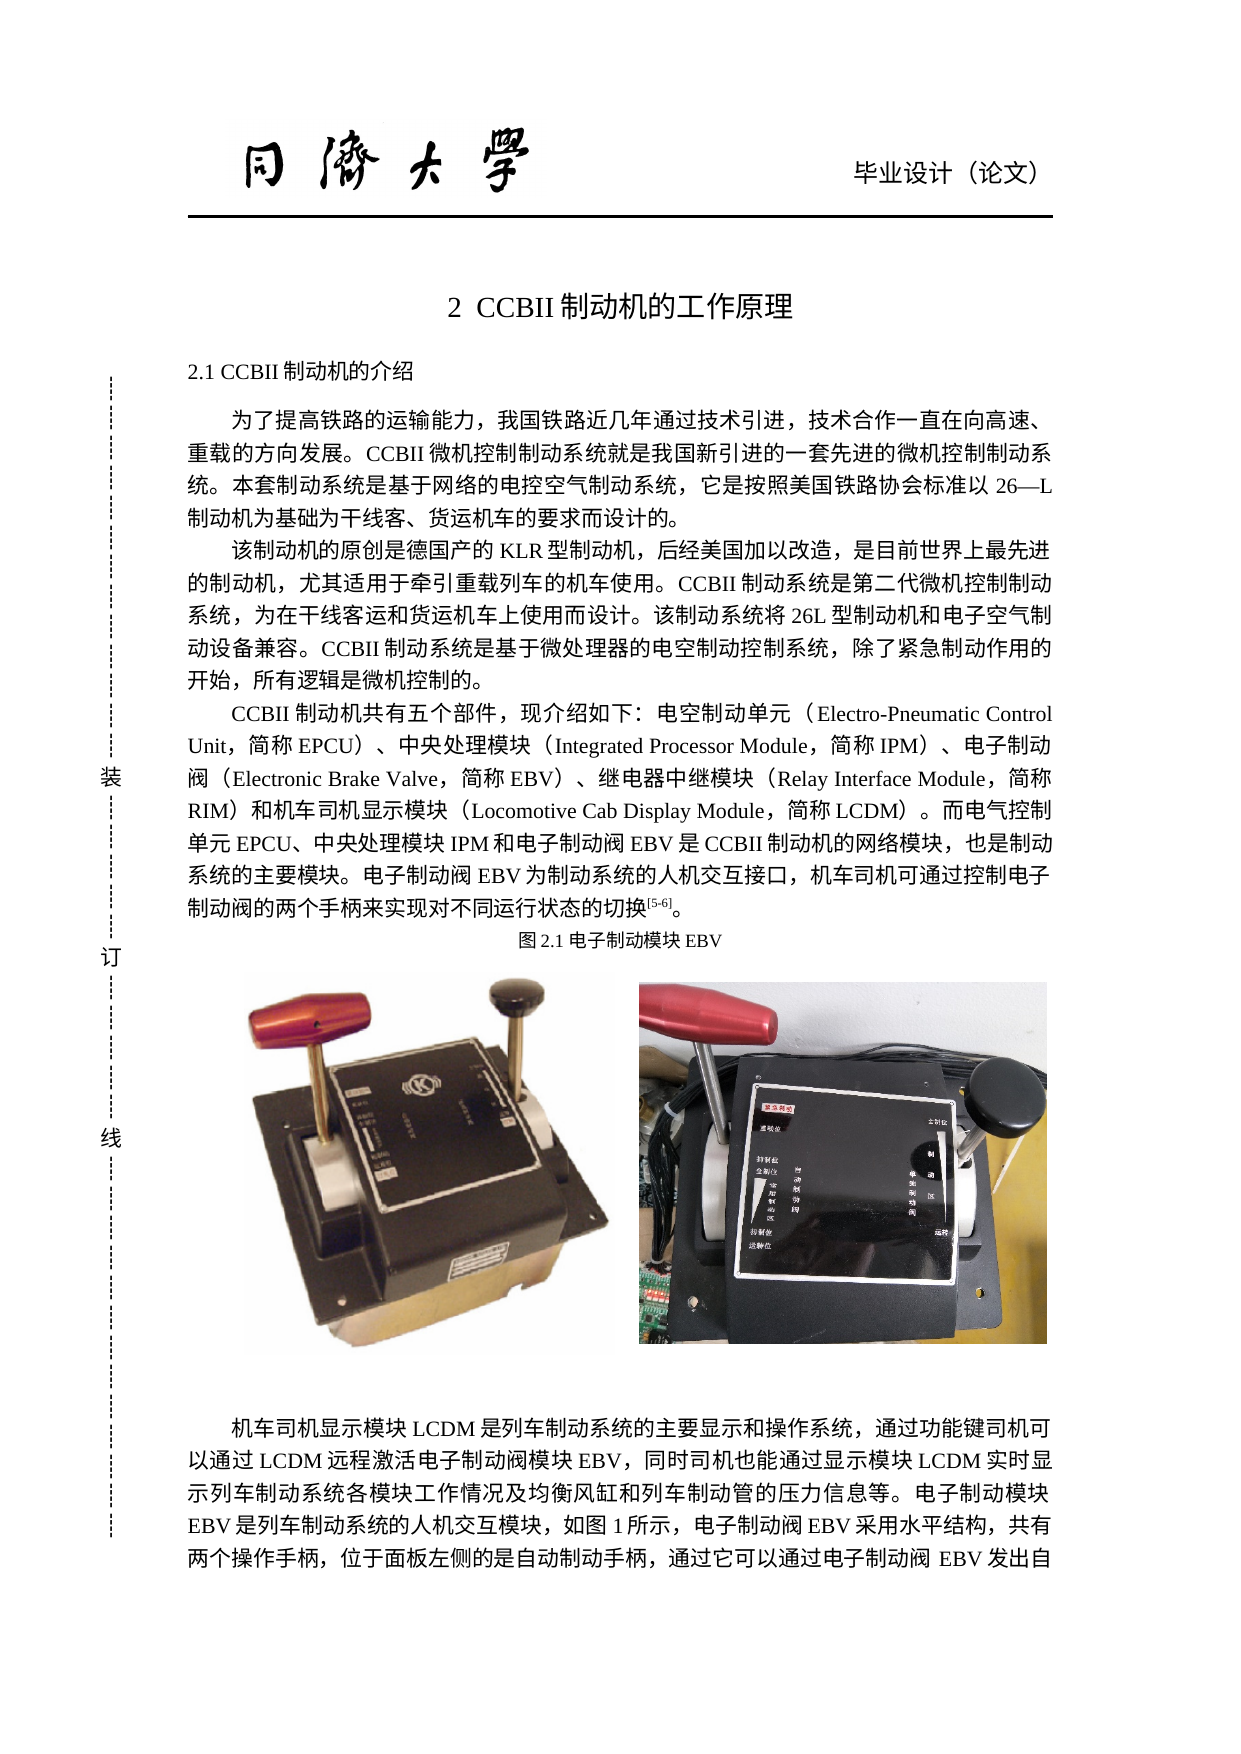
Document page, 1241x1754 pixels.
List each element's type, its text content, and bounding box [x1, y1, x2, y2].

text 该制动机的原创是德国产的KLR型制动机，后经美国加以改造，是目前世界上最先进的制动机，尤其适用于牵引重载列车的机车使用。CCBII制动系统是第二代微机控制制动系统，为在干线客运和货运机车上使用而设计。该制动系统将26L型制动机和电子空气制动设备兼容。CCBII制动系统是基于微处理器的电空制动控制系统，除了紧急制动作用的开始，所有逻辑是微机控制的。 [187, 533, 1053, 695]
subtitle 2 CCBII制动机的工作原理 [187, 273, 1053, 338]
picture [639, 982, 1047, 1344]
text 为了提高铁路的运输能力，我国铁路近几年通过技术引进，技术合作一直在向高速、重载的方向发展。CCBII微机控制制动系统就是我国新引进的一套先进的微机控制制动系统。本套制动系统是基于网络的电控空气制动系统，它是按照美国铁路协会标准以26—L制动机为基础为干线客、货运机车的要求而设计的。 [187, 403, 1053, 533]
picture [224, 119, 547, 198]
subtitle 2.1 CCBII制动机的介绍 [187, 354, 1053, 386]
text 图2.1 电子制动模块EBV [187, 923, 1053, 955]
text CCBII制动机共有五个部件，现介绍如下：电空制动单元（Electro-Pneumatic Control Unit，简称EPCU）、中央处理模块（Integrated Processor Module，简称IPM）、电子制动阀（Electronic Brake Valve，简称EBV）、继电器中继模块（Relay Interface Module，简称RIM）和机车司机显示模块（Locomotive Cab Display Module，简称LCDM）。而电气控制单元EPCU、中央处理模块IPM和电子制动阀EBV是CCBII制动机的网络模块，也是制动系统的主要模块。电子制动阀EBV为制动系统的人机交互接口，机车司机可通过控制电子制动阀的两个手柄来实现对不同运行状态的切换[5-6]。 [187, 695, 1053, 923]
